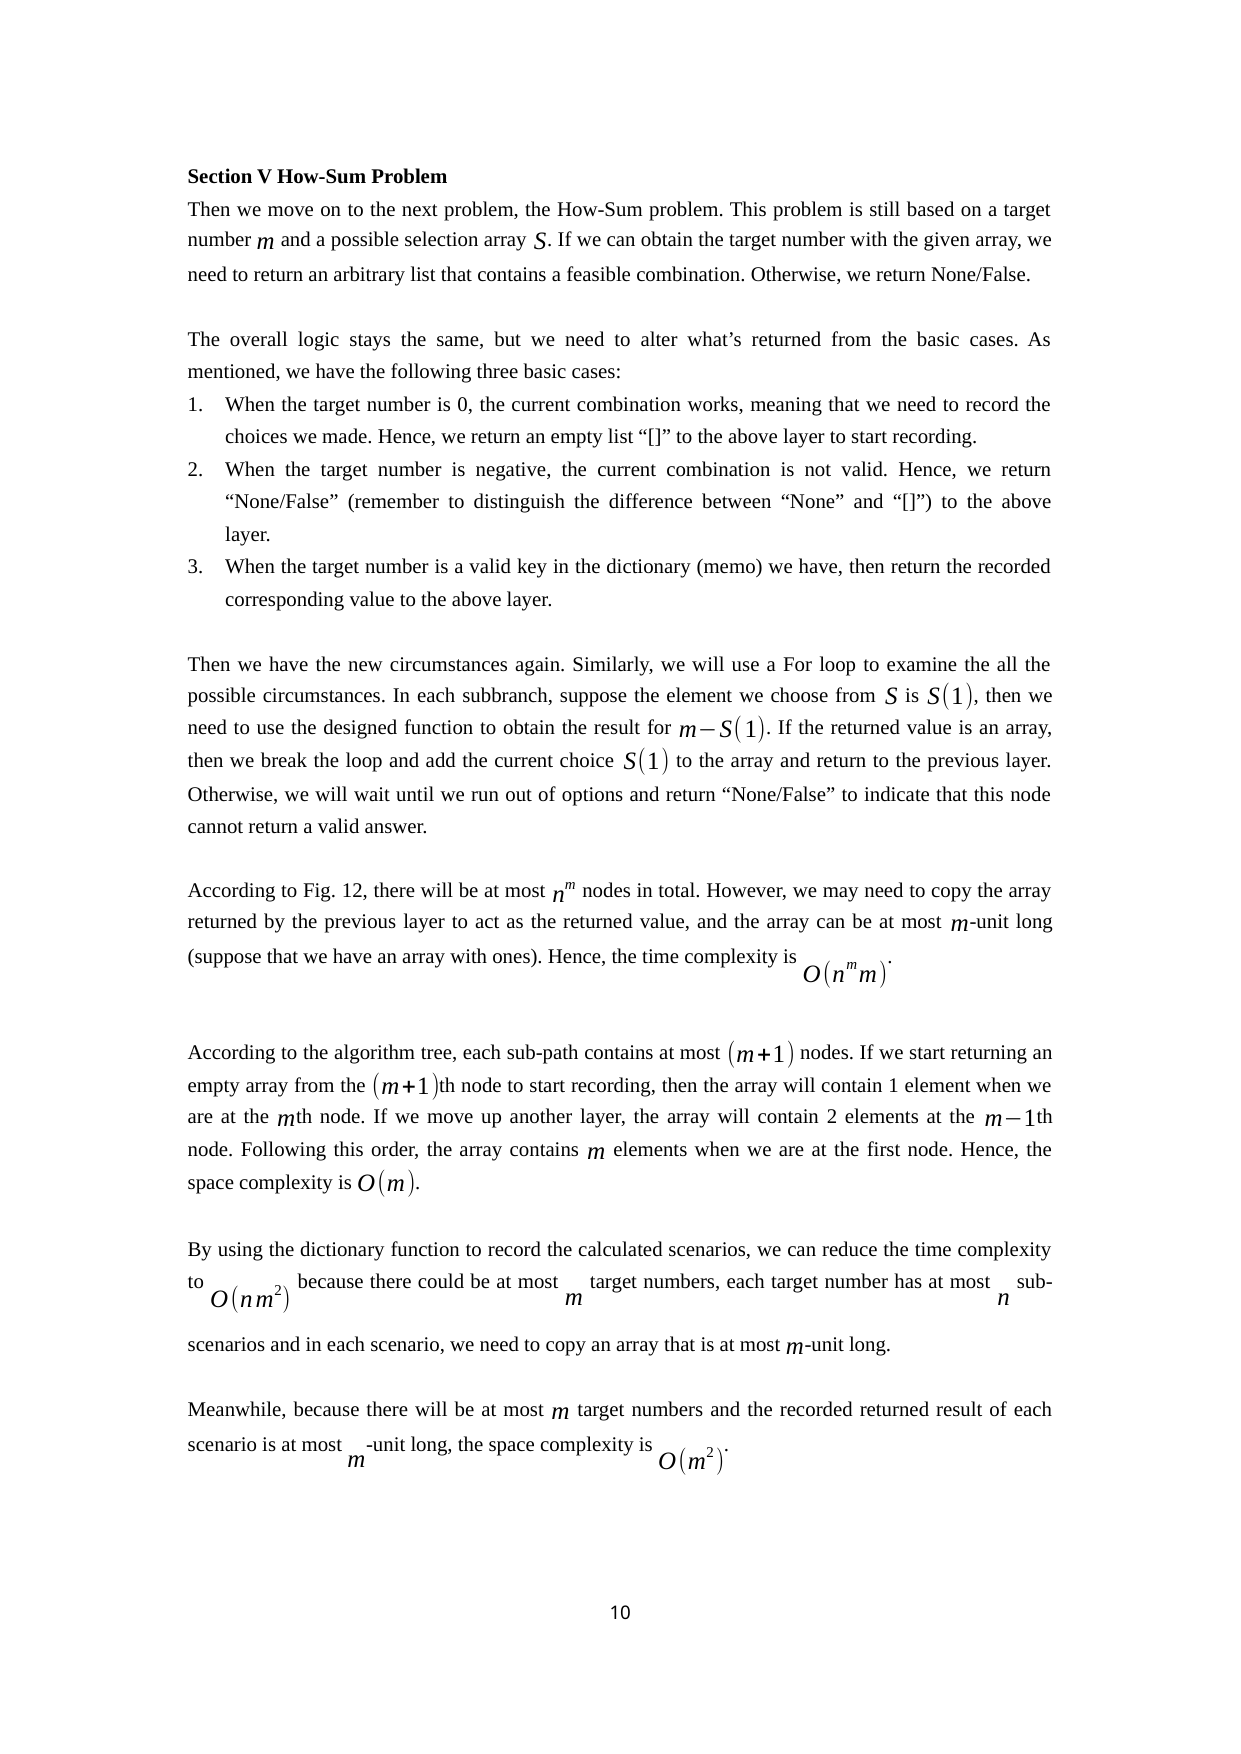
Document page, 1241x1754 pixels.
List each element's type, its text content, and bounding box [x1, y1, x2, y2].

list When the target number is a valid key in the dictionary (memo) we have, then return the recorded corresponding value to the above layer. [187, 550, 1053, 615]
subtitle Section V How-Sum Problem [187, 160, 1053, 192]
list When the target number is 0, the current combination works, meaning that we need to record the choices we made. Hence, we return an empty list “[]” to the above layer to start recording. [187, 387, 1053, 452]
list When the target number is negative, the current combination is not valid. Hence, we return “None/False” (remember to distinguish the difference between “None” and “[]”) to the above layer. [187, 452, 1053, 550]
text The overall logic stays the same, but we need to alter what’s returned from the basic cases. As mentioned, we have the following three basic cases: [187, 322, 1053, 387]
text Meanwhile, because there will be at most target numbers and the recorded returned result of each scenario is at most -unit long, the space complexity is . [187, 1395, 1053, 1492]
text According to the algorithm tree, each sub-path contains at most nodes. If we start returning an empty array from the th node to start recording, then the array will contain 1 element when we are at the th node. If we move up another layer, the array will contain 2 elements at the th node. Following this order, the array contains elements when we are at the first node. Hence, the space complexity is . [187, 1037, 1053, 1200]
text According to Fig. 12, there will be at most nodes in total. However, we may need to copy the array returned by the previous layer to act as the returned value, and the array can be at most -unit long (suppose that we have an array with ones). Hence, the time complexity is . [187, 875, 1053, 1005]
text By using the dictionary function to record the calculated scenarios, we can reduce the time complexity to because there could be at most target numbers, each target number has at most sub-scenarios and in each scenario, we need to copy an array that is at most -unit long. [187, 1232, 1053, 1362]
text Then we have the new circumstances again. Similarly, we will use a For loop to examine the all the possible circumstances. In each subbranch, suppose the element we choose from is , then we need to use the designed function to obtain the result for . If the returned value is an array, then we break the loop and add the current choice to the array and return to the previous layer. Otherwise, we will wait until we run out of options and return “None/False” to indicate that this node cannot return a valid answer. [187, 647, 1053, 842]
text Then we move on to the next problem, the How-Sum problem. This problem is still based on a target number and a possible selection array . If we can obtain the target number with the given array, we need to return an arbitrary list that contains a feasible combination. Otherwise, we return None/False. [187, 192, 1053, 290]
